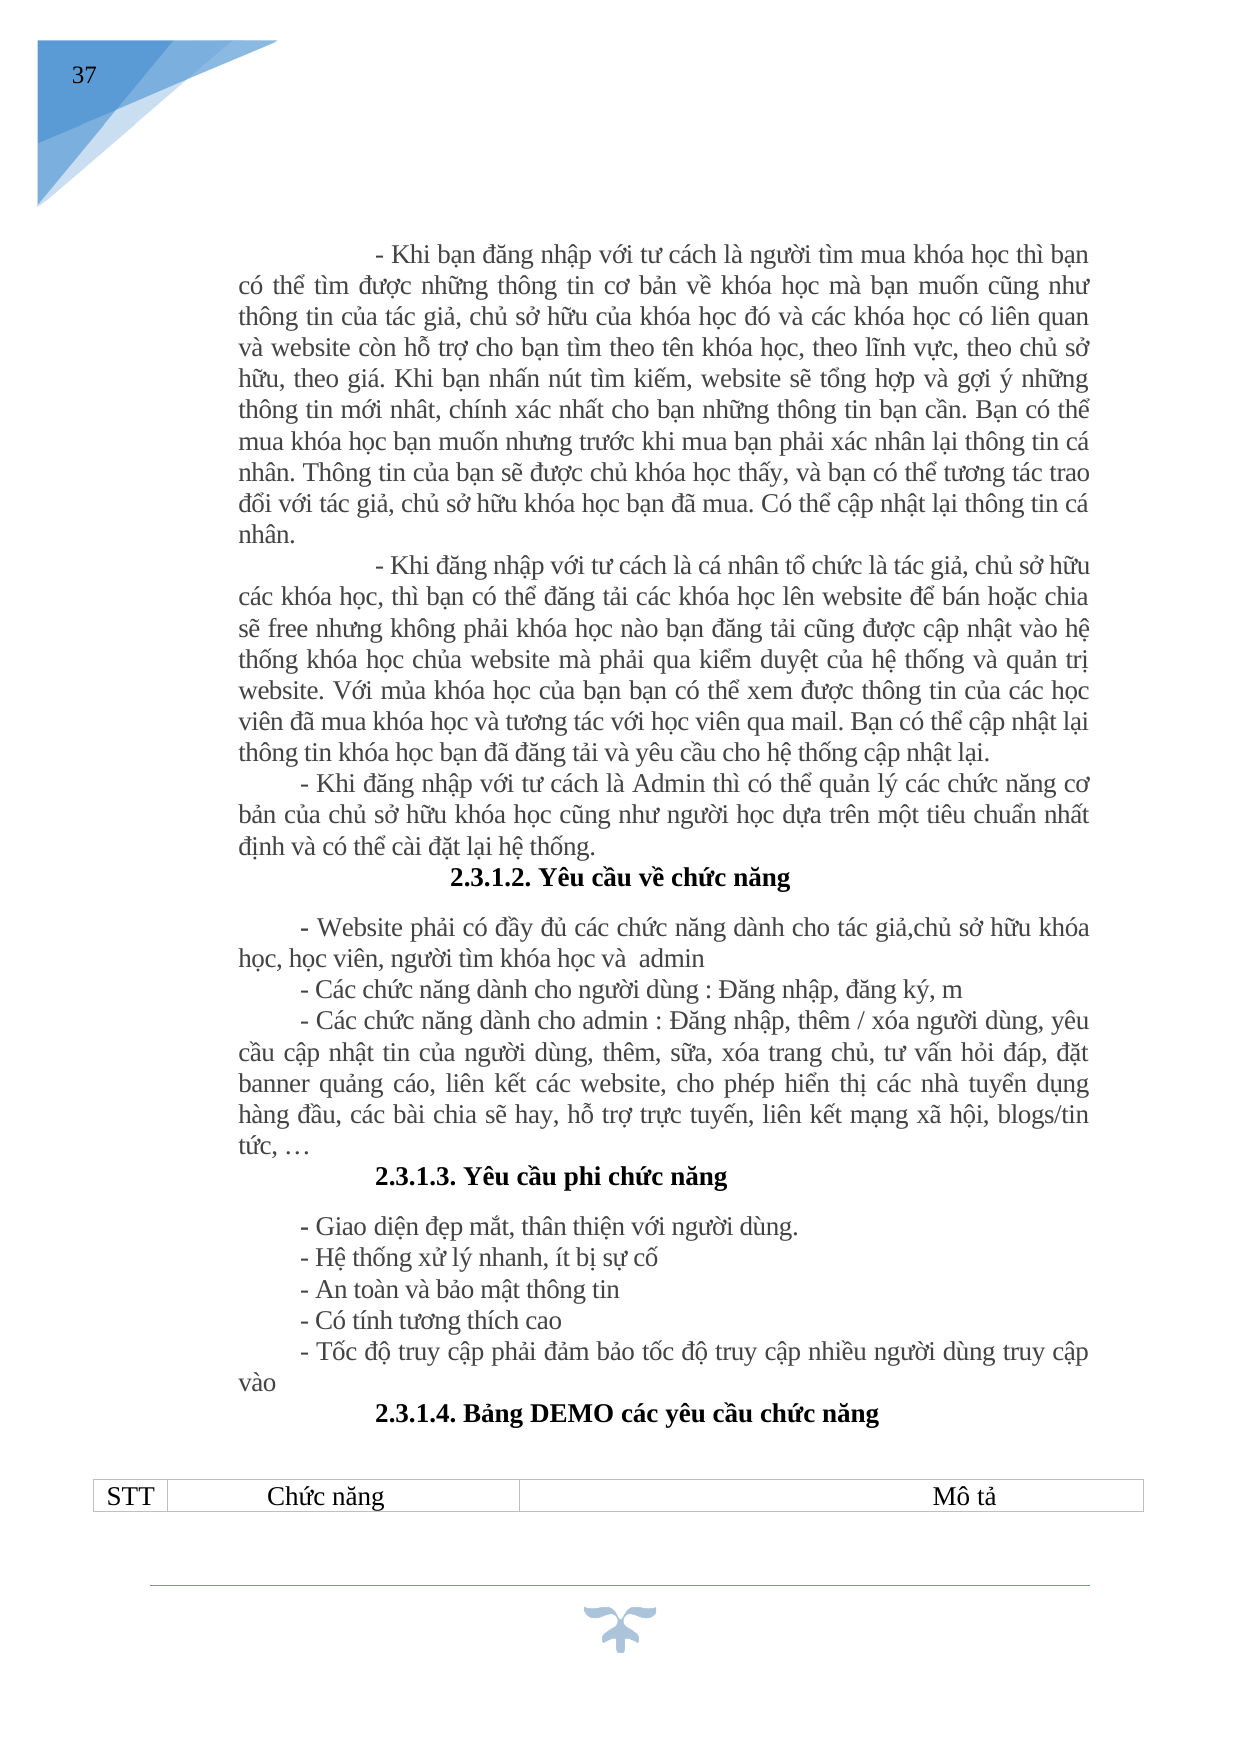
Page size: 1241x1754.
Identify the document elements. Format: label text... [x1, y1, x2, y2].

list 2.3.1.4. Bảng DEMO các yêu cầu chức năng [375, 1397, 1090, 1428]
subtitle - Giao diện đẹp mắt, thân thiện với người dùng. [238, 1210, 1090, 1242]
subtitle - Có tính tương thích cao [238, 1304, 1090, 1335]
table_header Mô tả [520, 1480, 1143, 1511]
table_header STT [94, 1480, 167, 1511]
subtitle - Các chức năng dành cho admin : Đăng nhập, thêm / xóa người dùng, yêu cầu cập nhật tin của người dùng, thêm, sữa, xóa trang chủ, tư vấn hỏi đáp, đặt banner quảng cáo, liên kết các website, cho phép hiển thị các nhà tuyển dụng hàng đầu, các bài chia sẽ hay, hỗ trợ trực tuyến, liên kết mạng xã hội, blogs/tin tức, … [238, 1004, 1090, 1160]
picture [37, 40, 279, 209]
subtitle - Khi đăng nhập với tư cách là cá nhân tổ chức là tác giả, chủ sở hữu các khóa học, thì bạn có thể đăng tải các khóa học lên website để bán hoặc chia sẽ free nhưng không phải khóa học nào bạn đăng tải cũng được cập nhật vào hệ thống khóa học chủa website mà phải qua kiểm duyệt của hệ thống và quản trị website. Với mủa khóa học của bạn bạn có thể xem được thông tin của các học viên đã mua khóa học và tương tác với học viên qua mail. Bạn có thể cập nhật lại thông tin khóa học bạn đã đăng tải và yêu cầu cho hệ thống cập nhật lại. [238, 549, 1090, 767]
table_header Chức năng [168, 1480, 519, 1511]
subtitle - Các chức năng dành cho người dùng : Đăng nhập, đăng ký, m [238, 973, 1090, 1004]
list 2.3.1.2. Yêu cầu về chức năng [450, 861, 1090, 892]
subtitle - Website phải có đầy đủ các chức năng dành cho tác giả,chủ sở hữu khóa học, học viên, người tìm khóa học và admin [238, 911, 1090, 973]
subtitle - Khi bạn đăng nhập với tư cách là người tìm mua khóa học thì bạn có thể tìm được những thông tin cơ bản về khóa học mà bạn muốn cũng như thông tin của tác giả, chủ sở hữu của khóa học đó và các khóa học có liên quan và website còn hỗ trợ cho bạn tìm theo tên khóa học, theo lĩnh vực, theo chủ sở hữu, theo giá. Khi bạn nhấn nút tìm kiếm, website sẽ tổng hợp và gợi ý những thông tin mới nhât, chính xác nhất cho bạn những thông tin bạn cần. Bạn có thể mua khóa học bạn muốn nhưng trước khi mua bạn phải xác nhân lại thông tin cá nhân. Thông tin của bạn sẽ được chủ khóa học thấy, và bạn có thể tương tác trao đổi với tác giả, chủ sở hữu khóa học bạn đã mua. Có thể cập nhật lại thông tin cá nhân. [238, 238, 1090, 549]
subtitle - Khi đăng nhập với tư cách là Admin thì có thể quản lý các chức năng cơ bản của chủ sở hữu khóa học cũng như người học dựa trên một tiêu chuẩn nhất định và có thể cài đặt lại hệ thống. [238, 767, 1090, 861]
list 2.3.1.3. Yêu cầu phi chức năng [375, 1160, 1090, 1191]
subtitle - Tốc độ truy cập phải đảm bảo tốc độ truy cập nhiều người dùng truy cập vào [238, 1335, 1090, 1397]
subtitle - Hệ thống xử lý nhanh, ít bị sự cố [238, 1242, 1090, 1273]
subtitle - An toàn và bảo mật thông tin [238, 1273, 1090, 1304]
